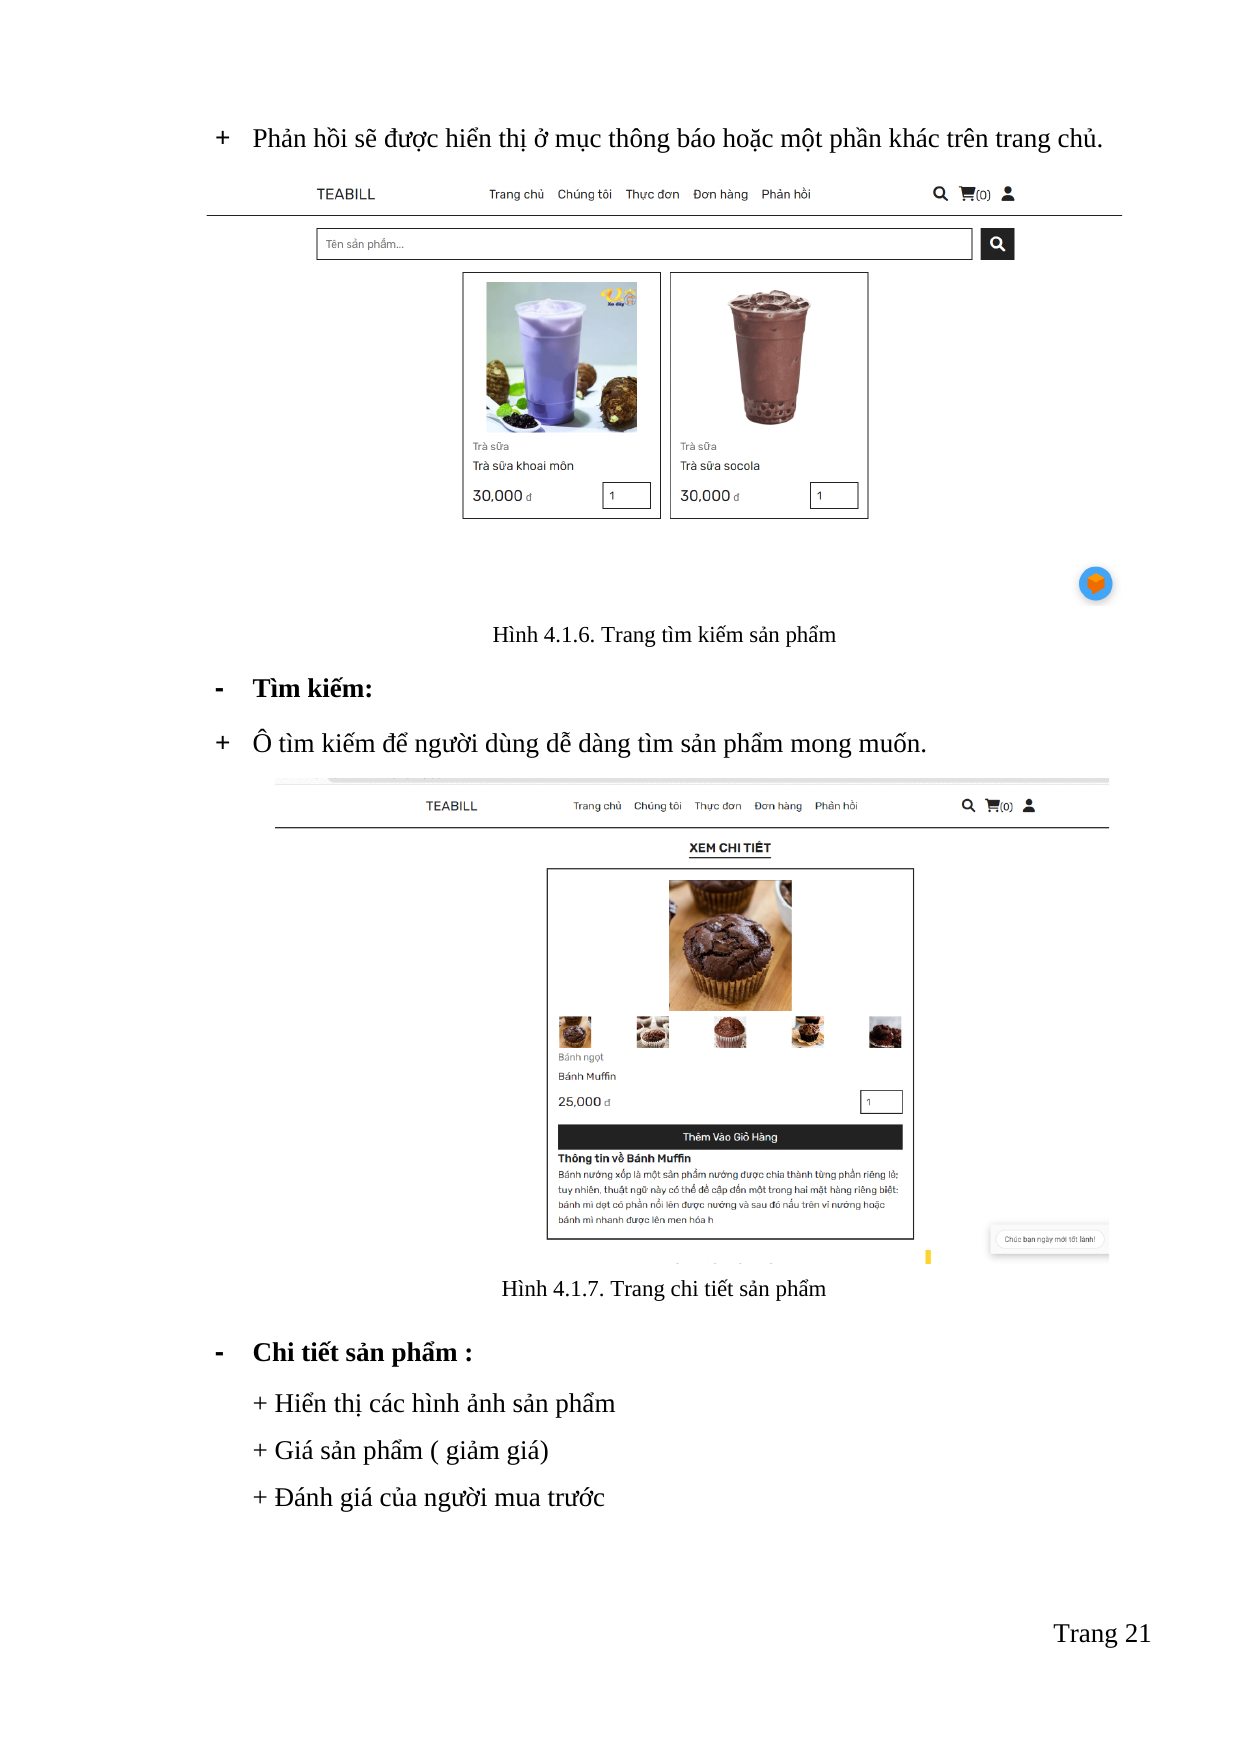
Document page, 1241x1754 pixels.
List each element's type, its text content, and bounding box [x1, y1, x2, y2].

text Hình 4.1.6. Trang tìm kiếm sản phẩm [177, 621, 1152, 647]
list + Đánh giá của người mua trước [252, 1481, 1152, 1512]
picture [206, 173, 1123, 606]
list Ô tìm kiếm để người dùng dễ dàng tìm sản phẩm mong muốn. [215, 723, 1152, 760]
list + Hiển thị các hình ảnh sản phẩm [252, 1387, 1152, 1419]
picture [275, 778, 1110, 1264]
list Tìm kiếm: [215, 668, 1152, 705]
list Phản hồi sẽ được hiển thị ở mục thông báo hoặc một phần khác trên trang chủ. [215, 118, 1152, 155]
list + Giá sản phẩm ( giảm giá) [252, 1434, 1152, 1465]
